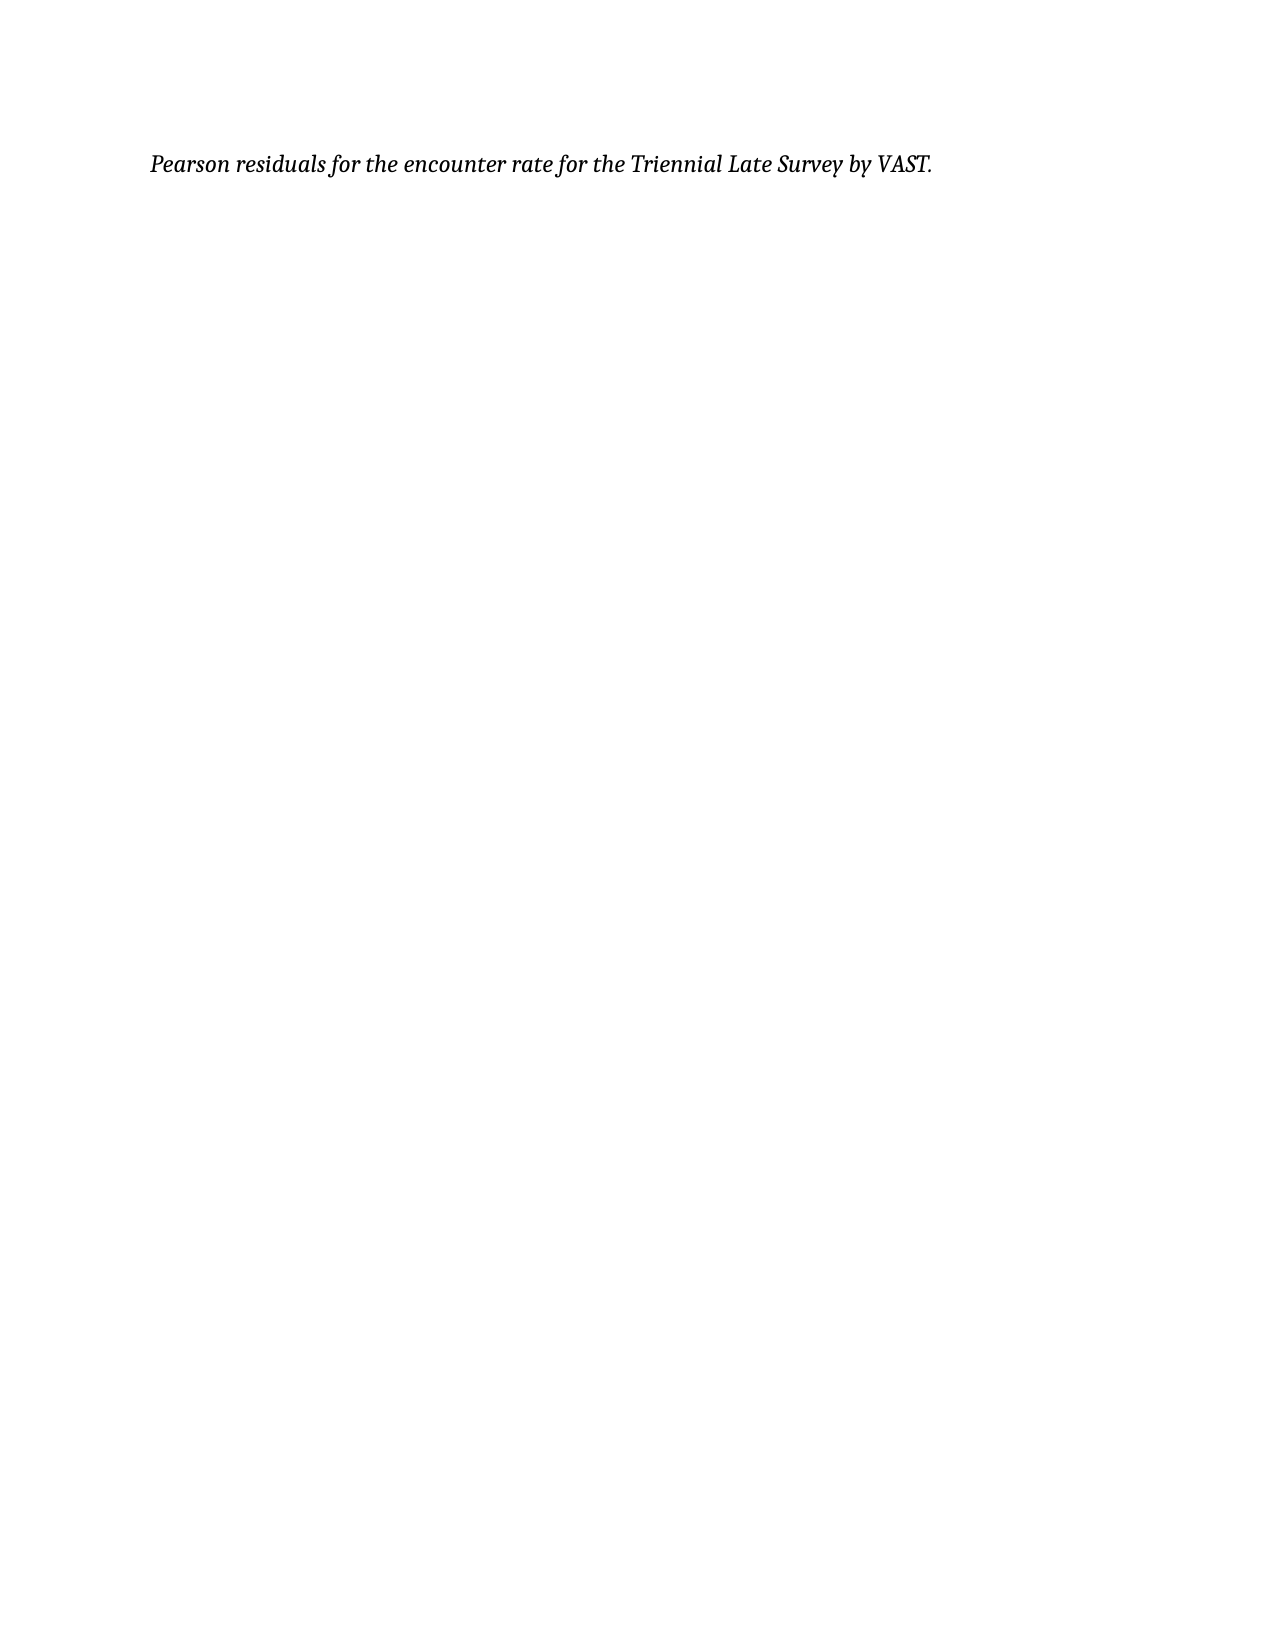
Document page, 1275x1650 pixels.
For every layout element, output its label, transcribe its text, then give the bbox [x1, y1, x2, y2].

text Pearson residuals for the encounter rate for the Triennial Late Survey by VAST. [150, 150, 1125, 179]
